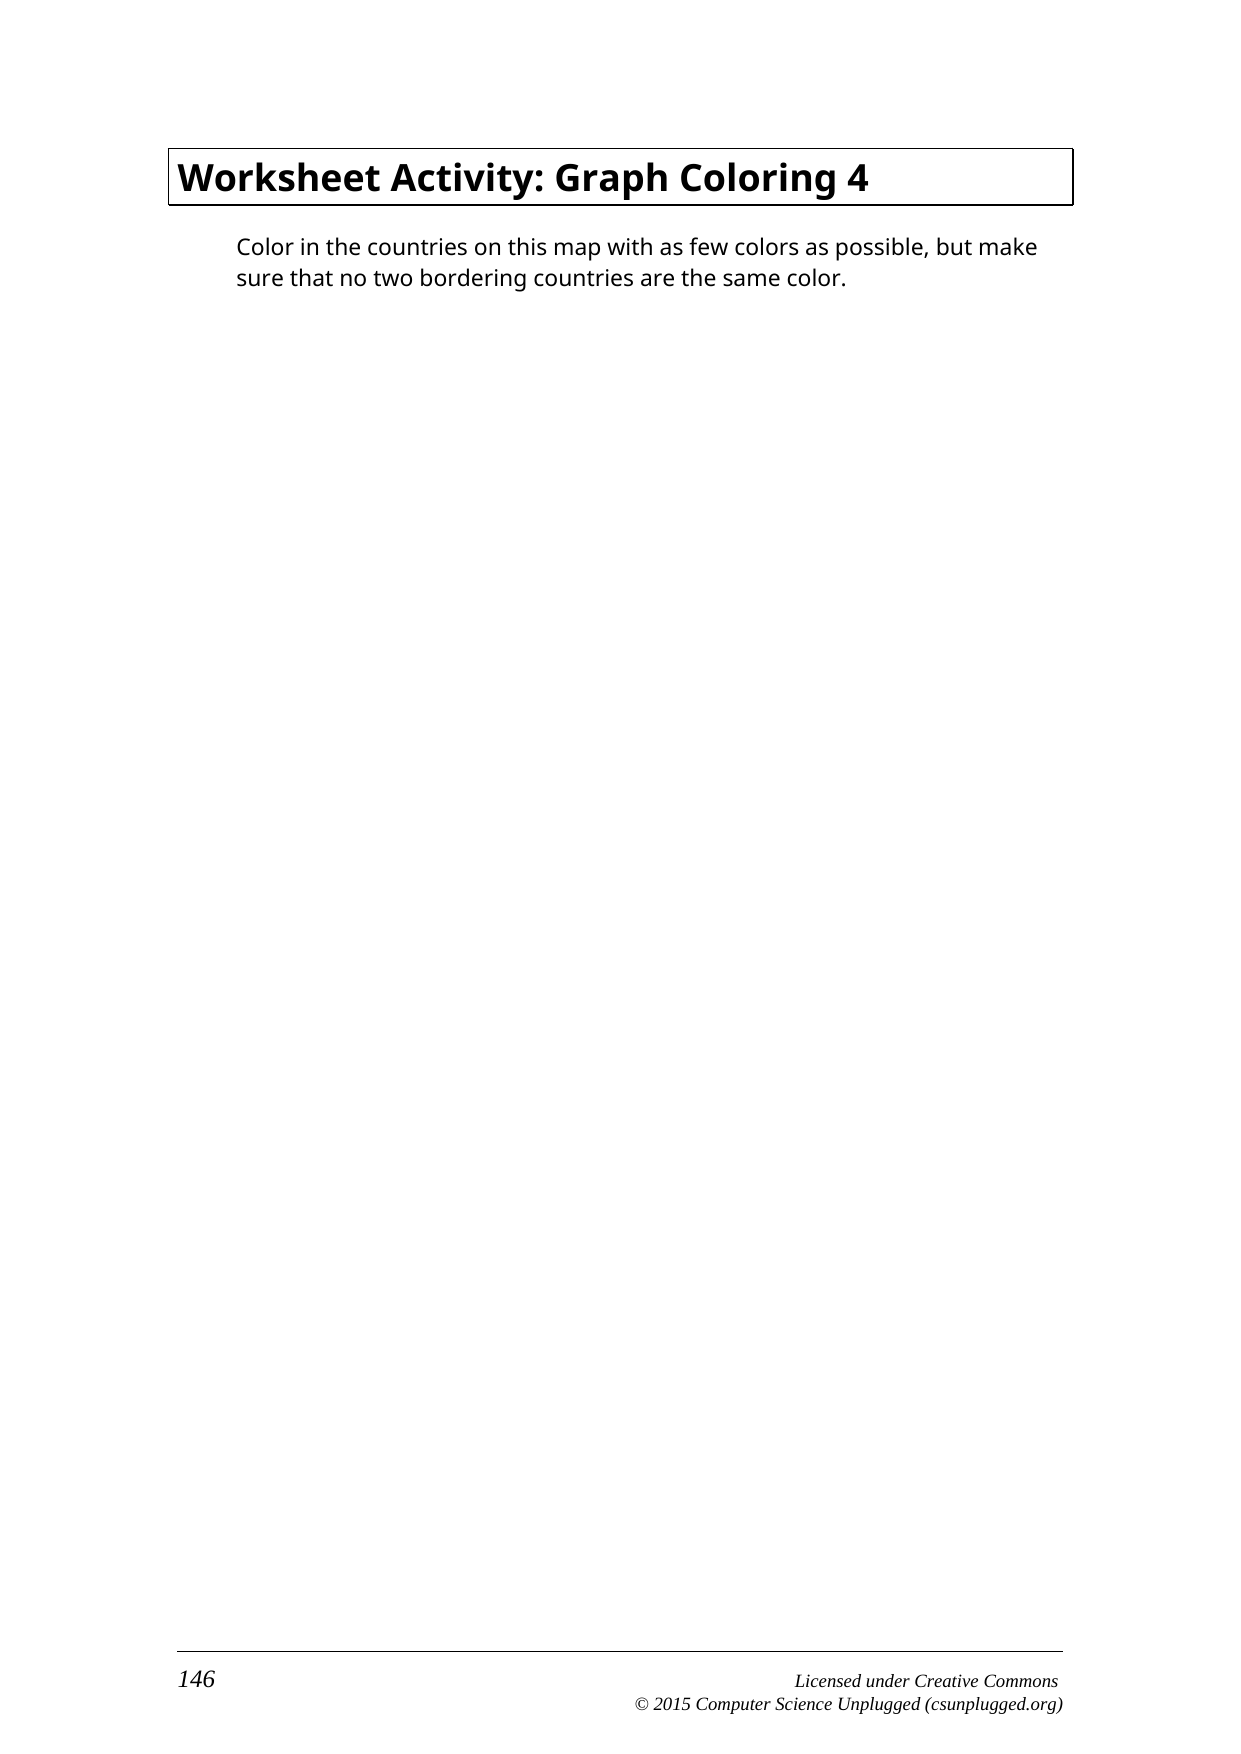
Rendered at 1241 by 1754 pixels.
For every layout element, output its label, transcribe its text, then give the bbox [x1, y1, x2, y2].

text Color in the countries on this map with as few colors as possible, but make sure that no two bordering countries are the same color. [236, 231, 1063, 293]
title Worksheet Activity: Graph Coloring 4 [169, 149, 1072, 204]
